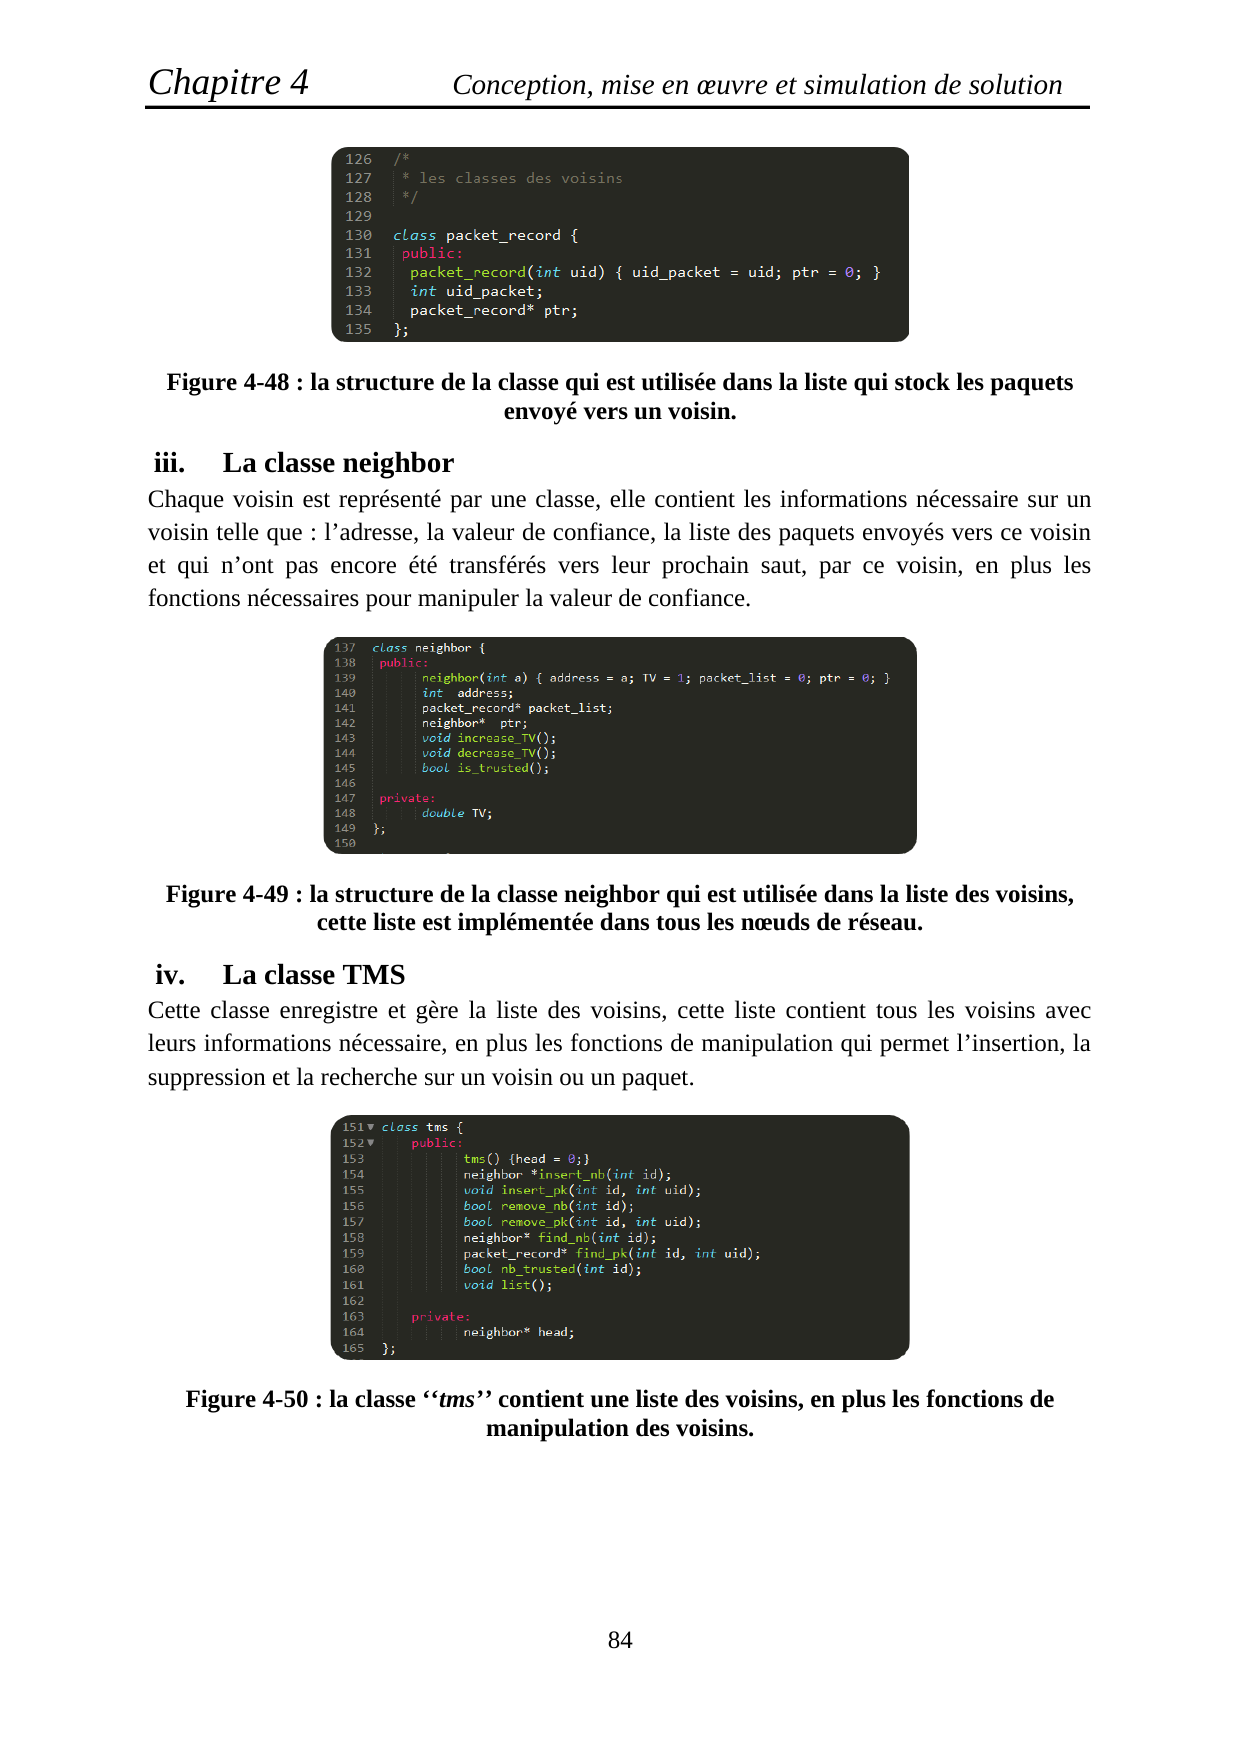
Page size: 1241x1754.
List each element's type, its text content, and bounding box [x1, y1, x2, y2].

text Chaque voisin est représenté par une classe, elle contient les informations nécessaire sur un voisin telle que : l’adresse, la valeur de confiance, la liste des paquets envoyés vers ce voisin et qui n’ont pas encore été transférés vers leur prochain saut, par ce voisin, en plus les fonctions nécessaires pour manipuler la valeur de confiance. [148, 484, 1092, 612]
picture [330, 1115, 910, 1360]
subtitle La classe neighbor [185, 446, 1092, 479]
text Cette classe enregistre et gère la liste des voisins, cette liste contient tous les voisins avec leurs informations nécessaire, en plus les fonctions de manipulation qui permet l’insertion, la suppression et la recherche sur un voisin ou un paquet. [148, 996, 1092, 1090]
picture [323, 637, 917, 854]
subtitle La classe TMS [185, 957, 1092, 991]
picture [331, 147, 909, 342]
